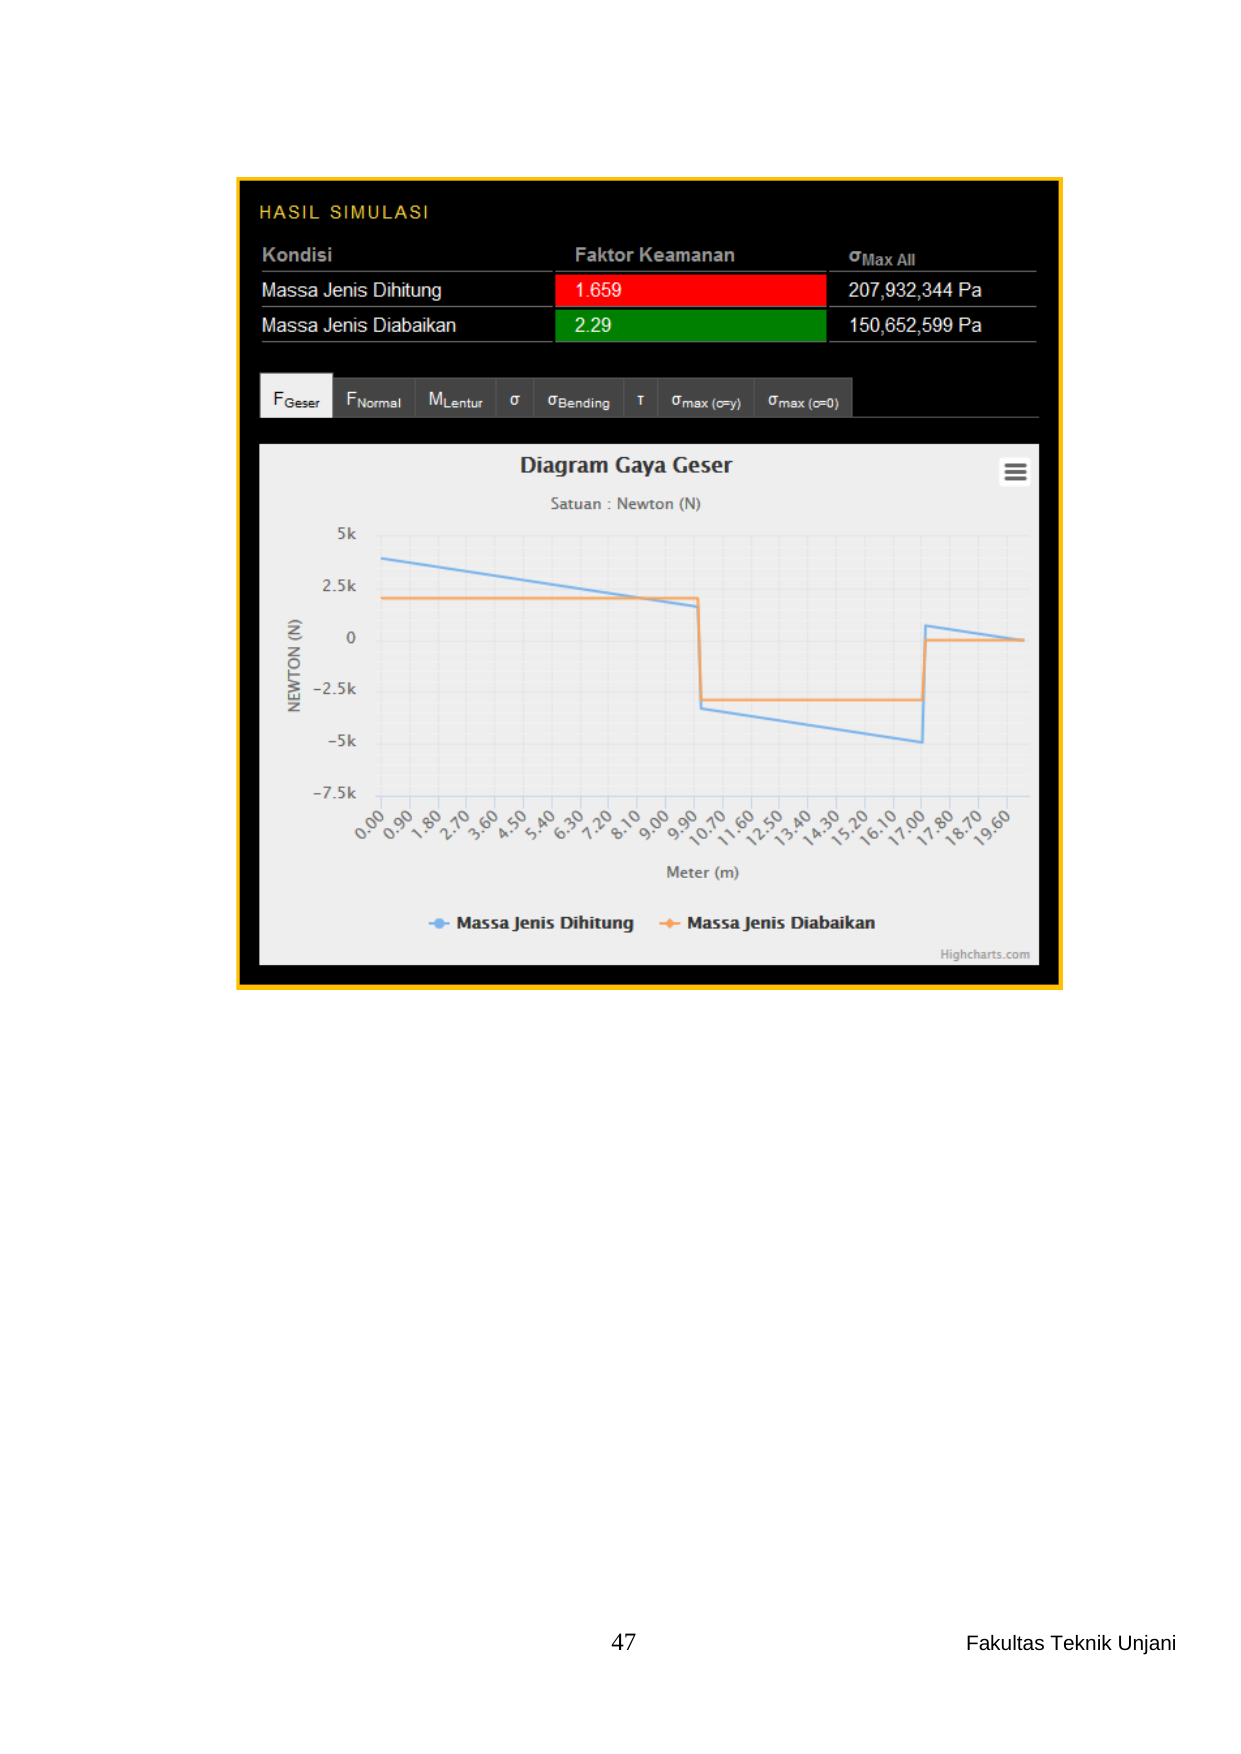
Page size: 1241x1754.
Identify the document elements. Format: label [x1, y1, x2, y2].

picture [236, 177, 1063, 990]
